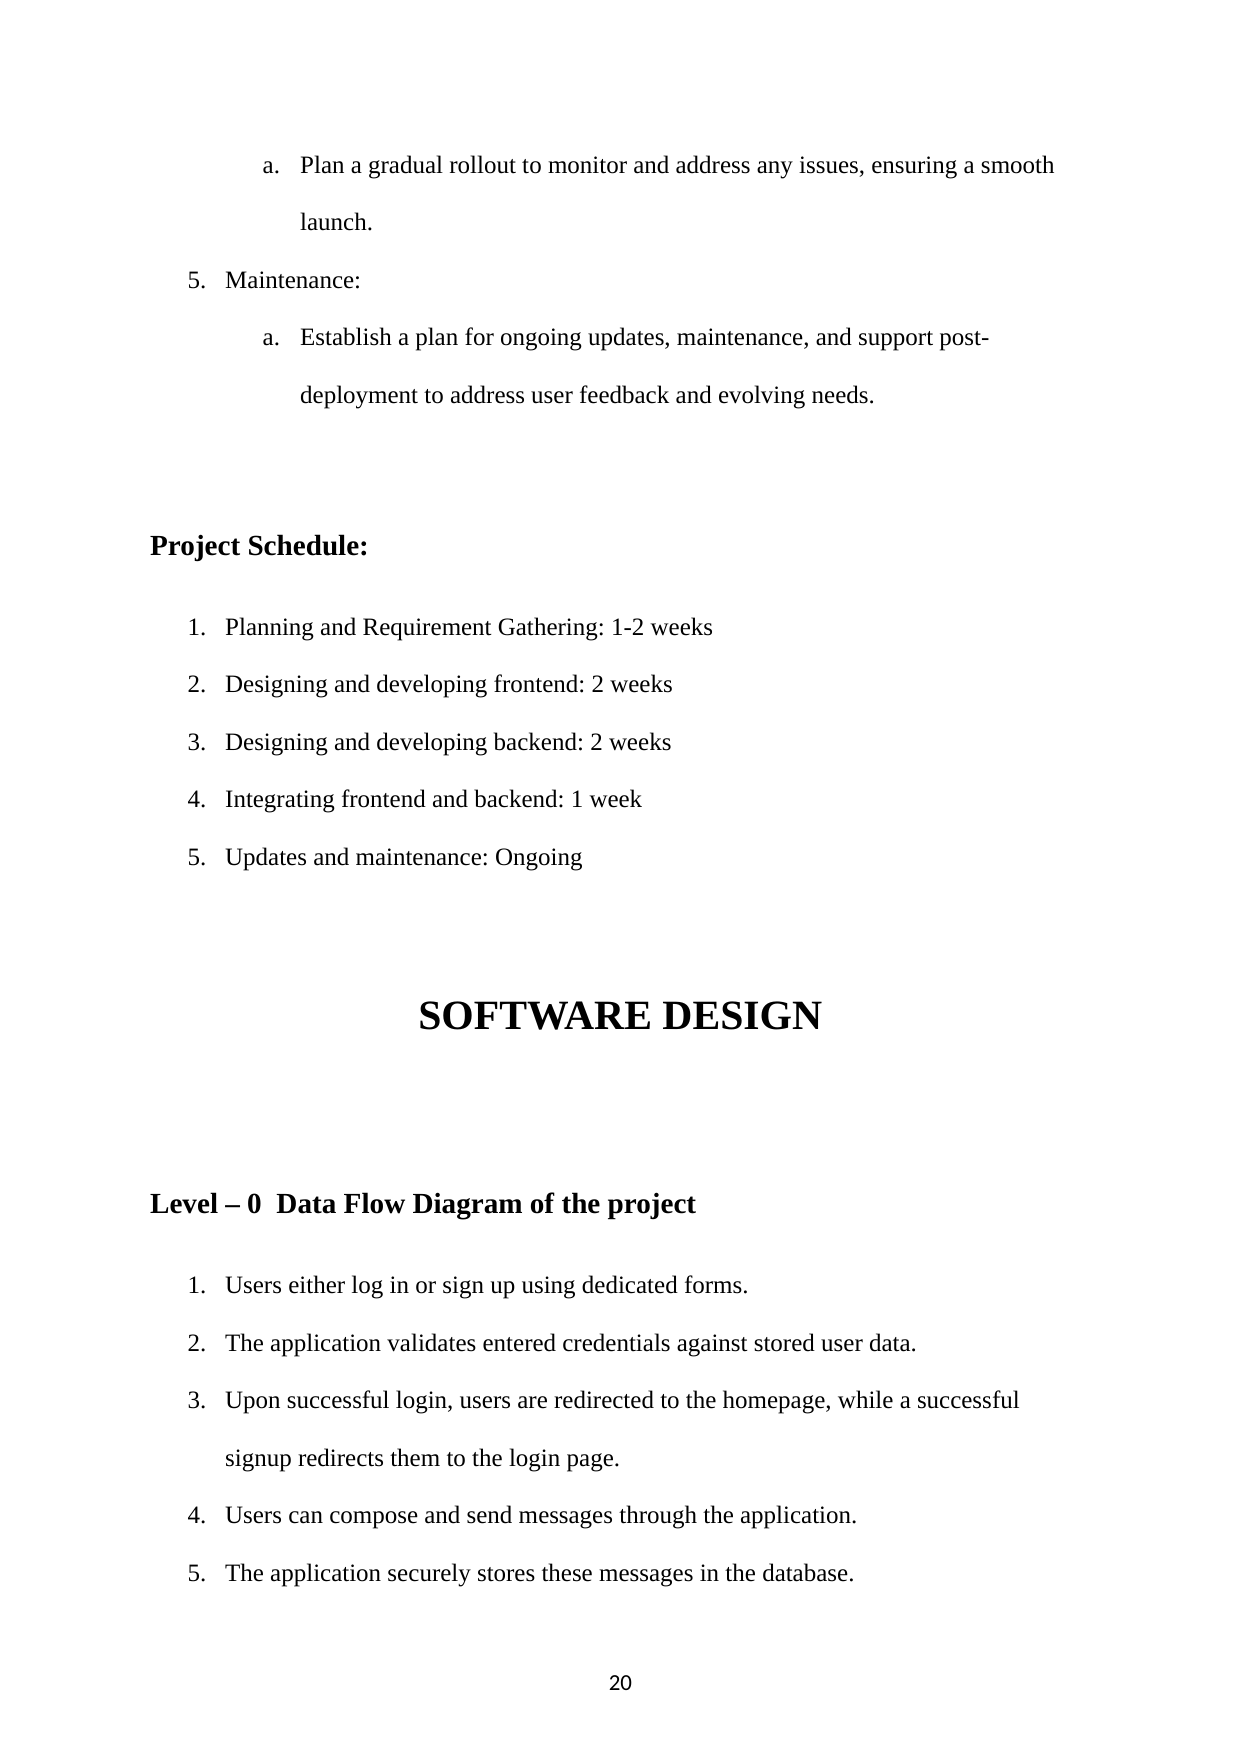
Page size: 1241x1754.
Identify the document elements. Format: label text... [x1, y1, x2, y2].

text SOFTWARE DESIGN [150, 990, 1090, 1038]
list The application validates entered credentials against stored user data. [187, 1328, 1090, 1357]
list Plan a gradual rollout to monitor and address any issues, ensuring a smooth launch. [262, 150, 1090, 236]
list Updates and maintenance: Ongoing [187, 842, 1090, 871]
text Project Schedule: [150, 528, 1090, 562]
list Planning and Requirement Gathering: 1-2 weeks [187, 612, 1090, 641]
list Integrating frontend and backend: 1 week [187, 784, 1090, 813]
text Level – 0 Data Flow Diagram of the project [150, 1187, 1090, 1220]
list Establish a plan for ongoing updates, maintenance, and support post-deployment to address user feedback and evolving needs. [262, 322, 1090, 409]
list Maintenance: [187, 265, 1090, 294]
list Designing and developing backend: 2 weeks [187, 727, 1090, 756]
list Users either log in or sign up using dedicated forms. [187, 1270, 1090, 1299]
list Upon successful login, users are redirected to the homepage, while a successful signup redirects them to the login page. [187, 1385, 1090, 1472]
list The application securely stores these messages in the database. [187, 1558, 1090, 1587]
list Users can compose and send messages through the application. [187, 1500, 1090, 1529]
list Designing and developing frontend: 2 weeks [187, 669, 1090, 698]
